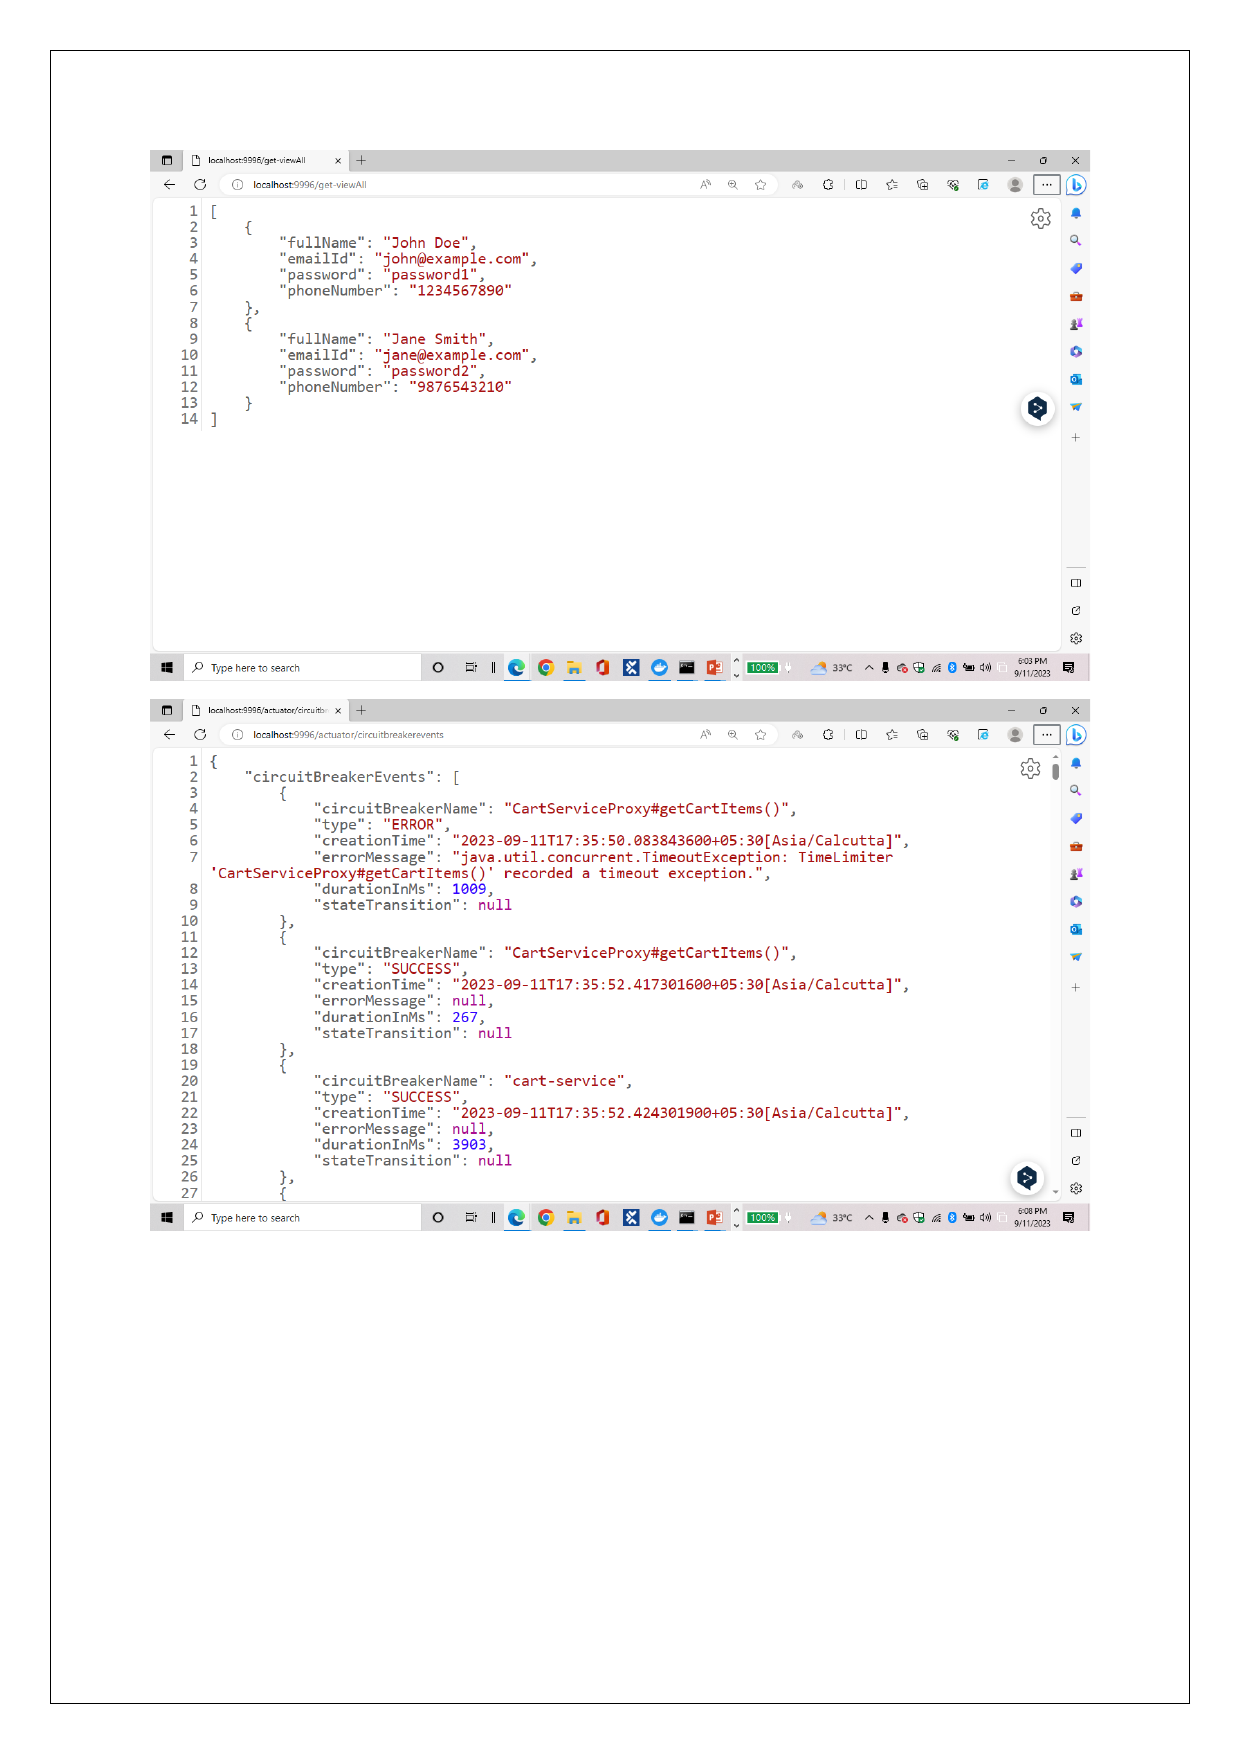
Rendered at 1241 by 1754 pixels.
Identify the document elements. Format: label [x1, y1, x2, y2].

picture [150, 699, 1091, 1231]
picture [150, 150, 1091, 681]
